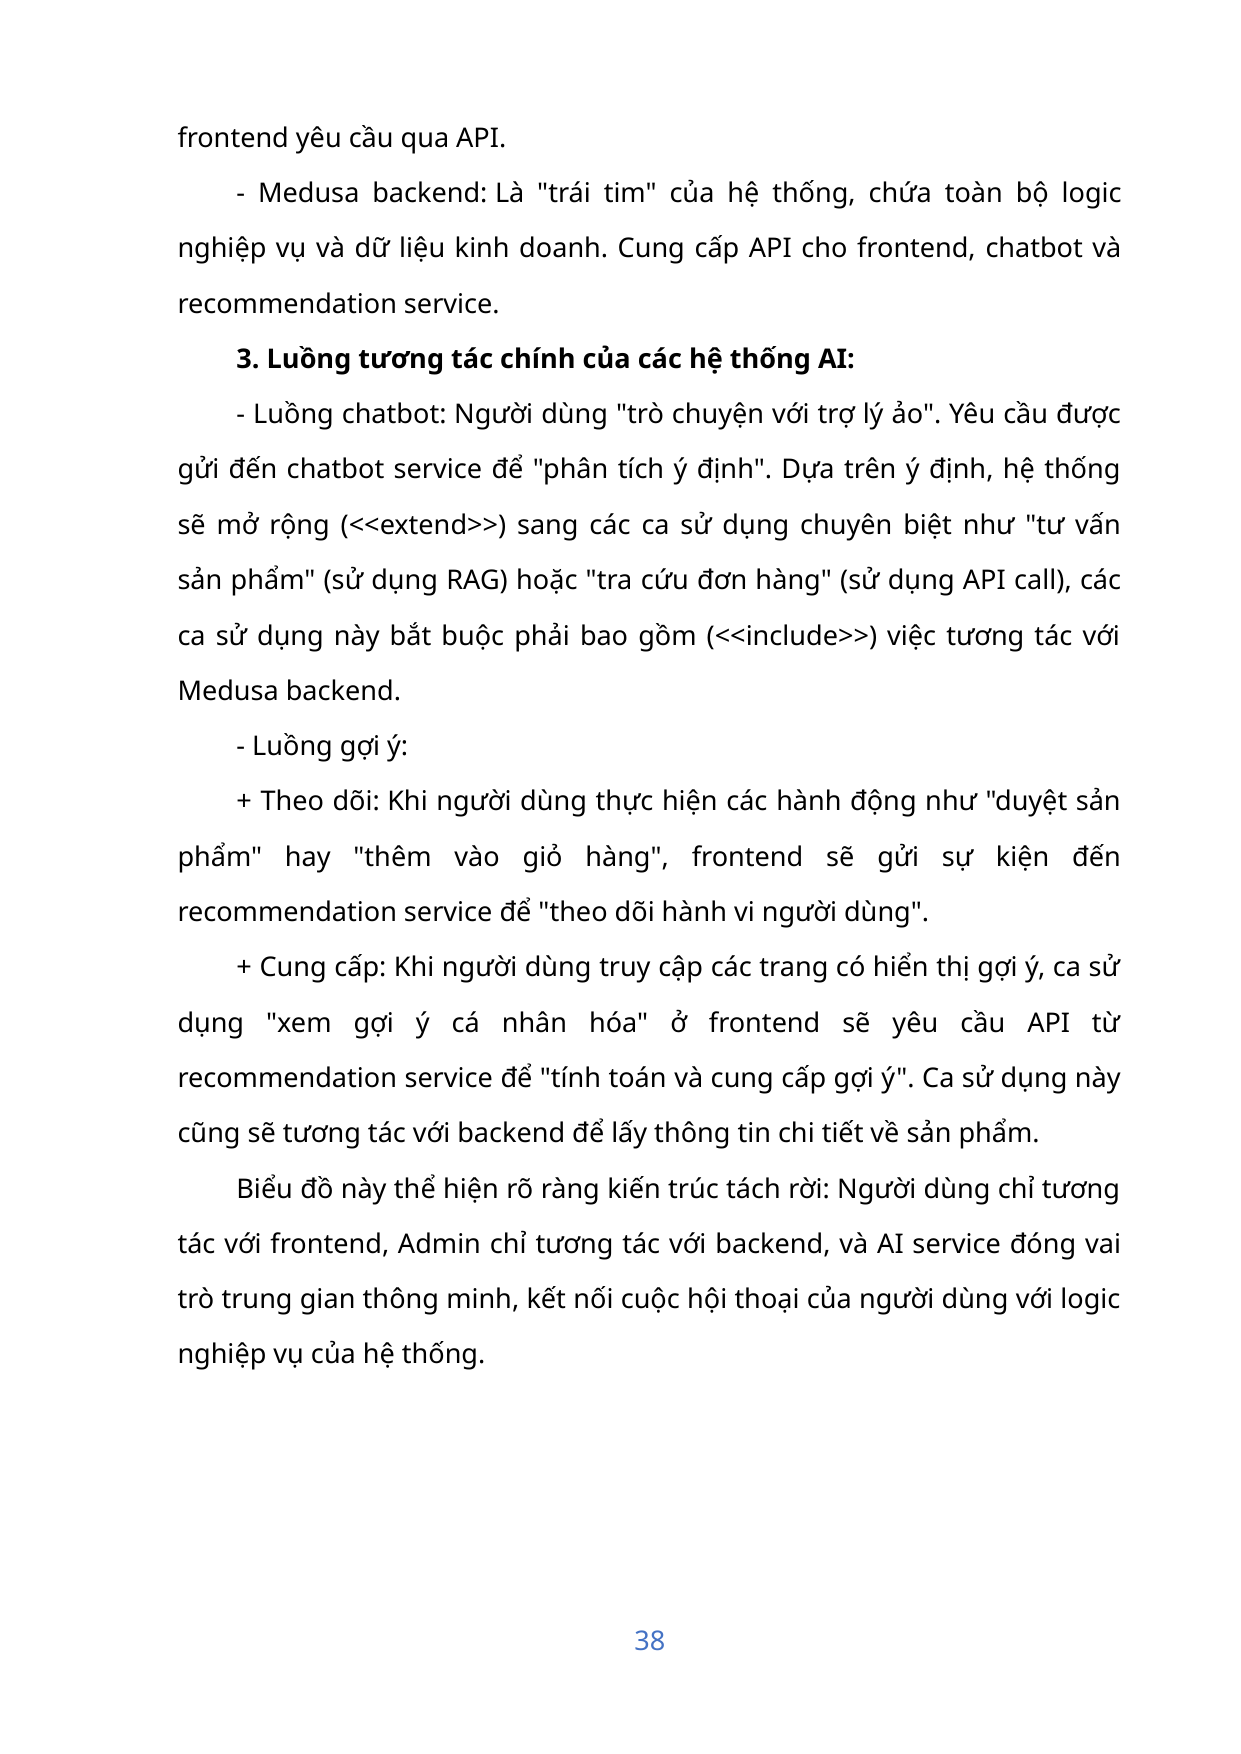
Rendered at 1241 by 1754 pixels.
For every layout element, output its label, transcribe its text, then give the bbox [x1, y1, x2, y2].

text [177, 118, 1122, 155]
text - Medusa backend: Là "trái tim" của hệ thống, chứa toàn bộ logic nghiệp vụ và dữ liệu kinh doanh. Cung cấp API cho frontend, chatbot và recommendation service. [177, 173, 1122, 321]
text 3. Luồng tương tác chính của các hệ thống AI: [177, 339, 1122, 376]
text - Luồng gợi ý: [177, 727, 1122, 763]
text + Theo dõi: Khi người dùng thực hiện các hành động như "duyệt sản phẩm" hay "thêm vào giỏ hàng", frontend sẽ gửi sự kiện đến recommendation service để "theo dõi hành vi người dùng". [177, 782, 1122, 929]
text - Luồng chatbot: Người dùng "trò chuyện với trợ lý ảo". Yêu cầu được gửi đến chatbot service để "phân tích ý định". Dựa trên ý định, hệ thống sẽ mở rộng (<<extend>>) sang các ca sử dụng chuyên biệt như "tư vấn sản phẩm" (sử dụng RAG) hoặc "tra cứu đơn hàng" (sử dụng API call), các ca sử dụng này bắt buộc phải bao gồm (<<include>>) việc tương tác với Medusa backend. [177, 395, 1122, 708]
text Biểu đồ này thể hiện rõ ràng kiến trúc tách rời: Người dùng chỉ tương tác với frontend, Admin chỉ tương tác với backend, và AI service đóng vai trò trung gian thông minh, kết nối cuộc hội thoại của người dùng với logic nghiệp vụ của hệ thống. [177, 1169, 1122, 1372]
text + Cung cấp: Khi người dùng truy cập các trang có hiển thị gợi ý, ca sử dụng "xem gợi ý cá nhân hóa" ở frontend sẽ yêu cầu API từ recommendation service để "tính toán và cung cấp gợi ý". Ca sử dụng này cũng sẽ tương tác với backend để lấy thông tin chi tiết về sản phẩm. [177, 948, 1122, 1151]
